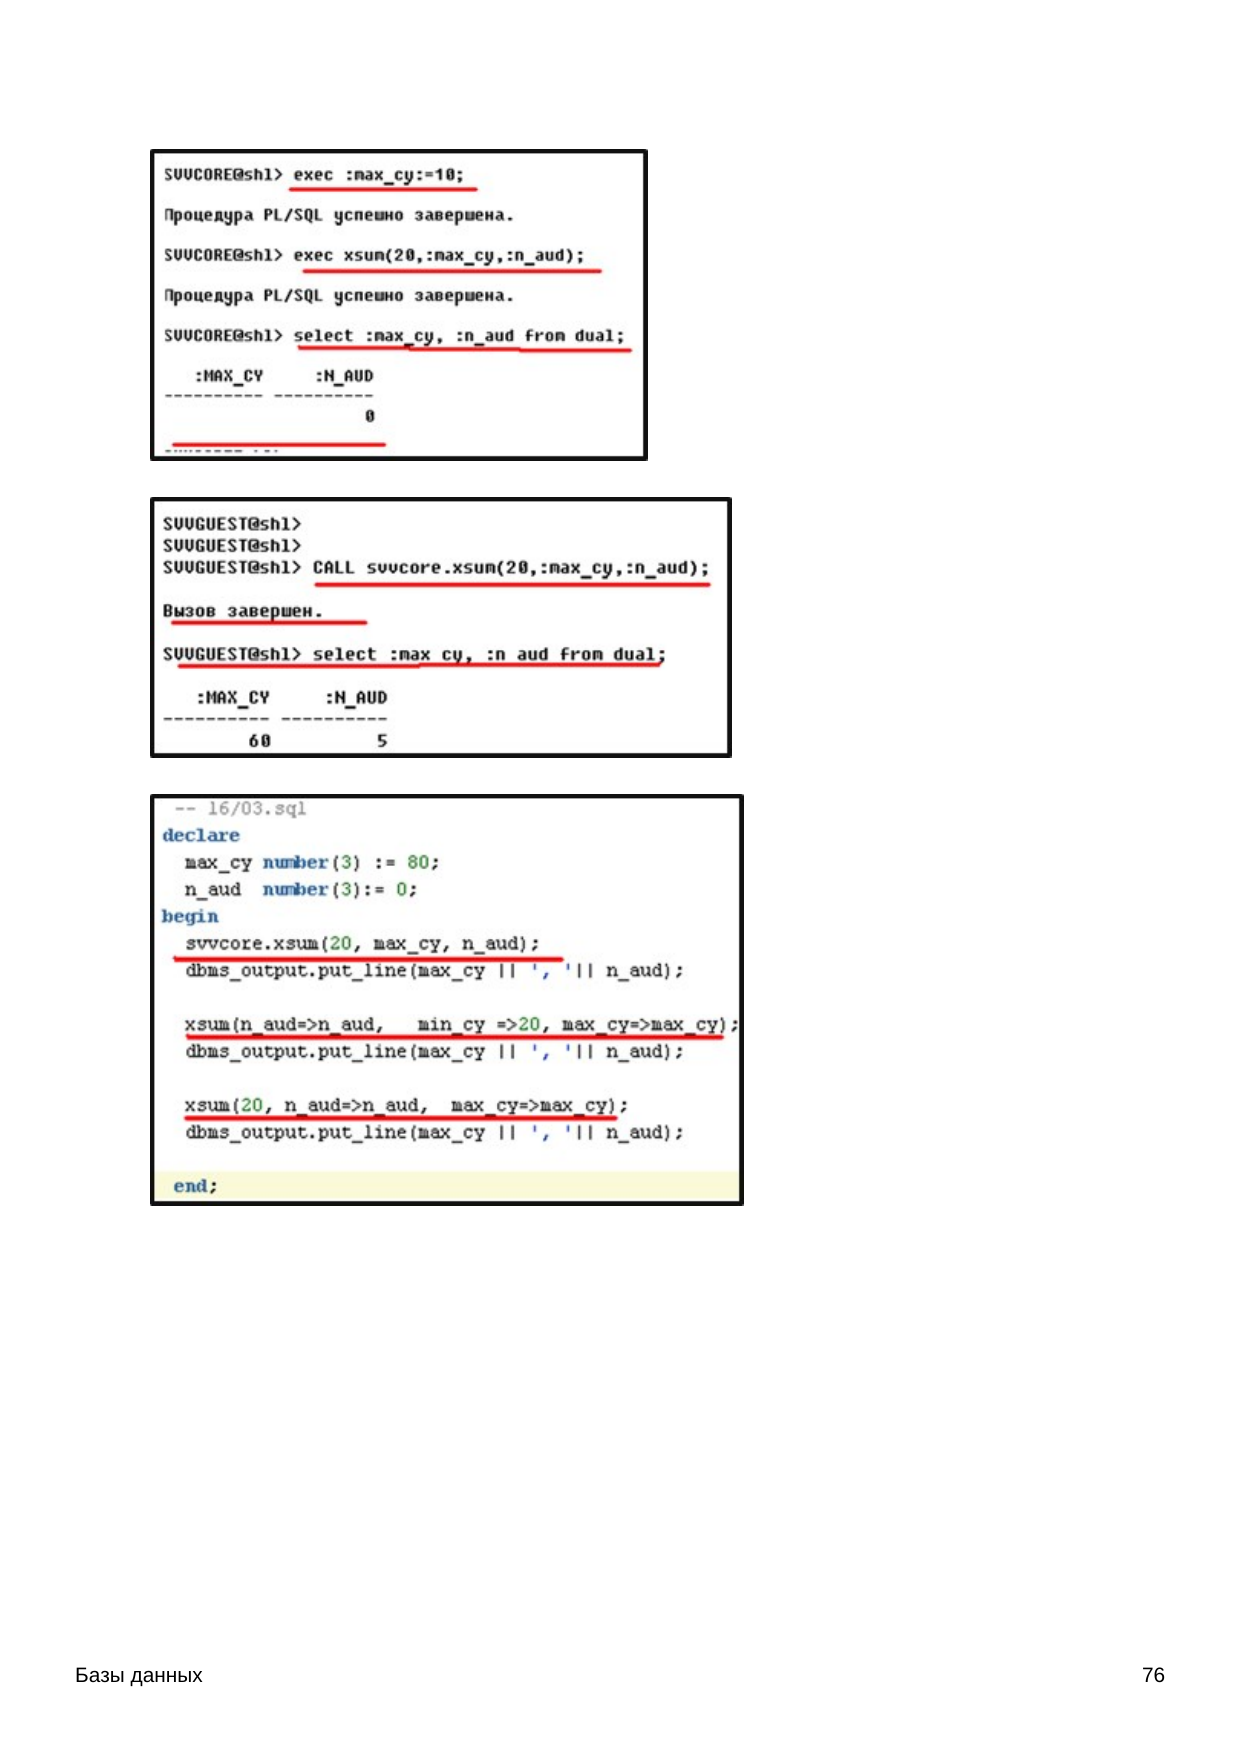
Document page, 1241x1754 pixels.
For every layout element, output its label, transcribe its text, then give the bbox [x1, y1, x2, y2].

picture [150, 149, 648, 461]
picture [150, 794, 744, 1206]
text Базы данных 76 [75, 1662, 1168, 1686]
picture [150, 497, 732, 758]
